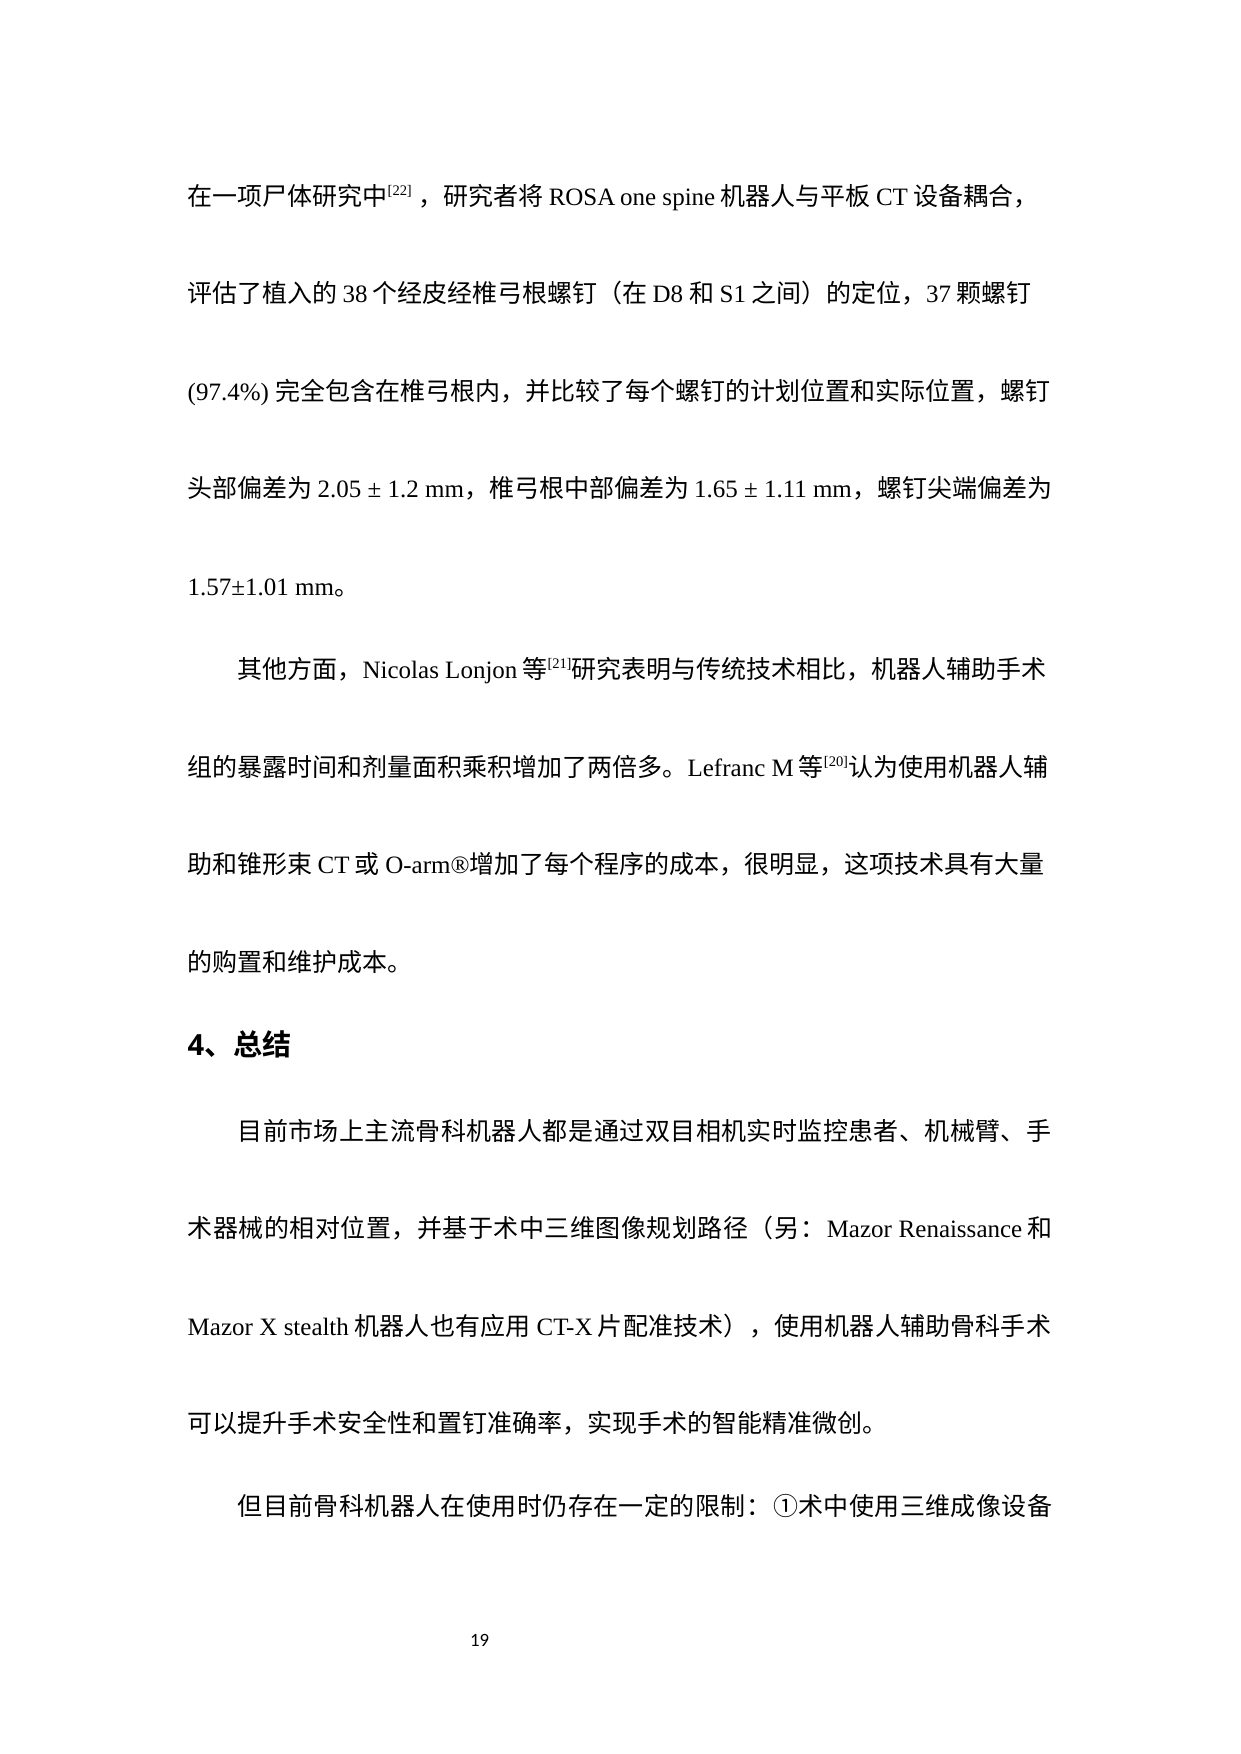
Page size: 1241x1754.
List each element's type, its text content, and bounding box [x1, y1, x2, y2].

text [187, 162, 1053, 617]
text 目前市场上主流骨科机器人都是通过双目相机实时监控患者、机械臂、手术器械的相对位置，并基于术中三维图像规划路径（另：Mazor Renaissance和 Mazor X stealth机器人也有应用CT-X片配准技术），使用机器人辅助骨科手术可以提升手术安全性和置钉准确率，实现手术的智能精准微创。 [187, 1097, 1053, 1454]
text 其他方面，Nicolas Lonjon等[21]研究表明与传统技术相比，机器人辅助手术组的暴露时间和剂量面积乘积增加了两倍多。Lefranc M等[20]认为使用机器人辅助和锥形束CT或 O-arm®增加了每个程序的成本，很明显，这项技术具有大量的购置和维护成本。 [187, 635, 1053, 993]
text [187, 1472, 1053, 1537]
